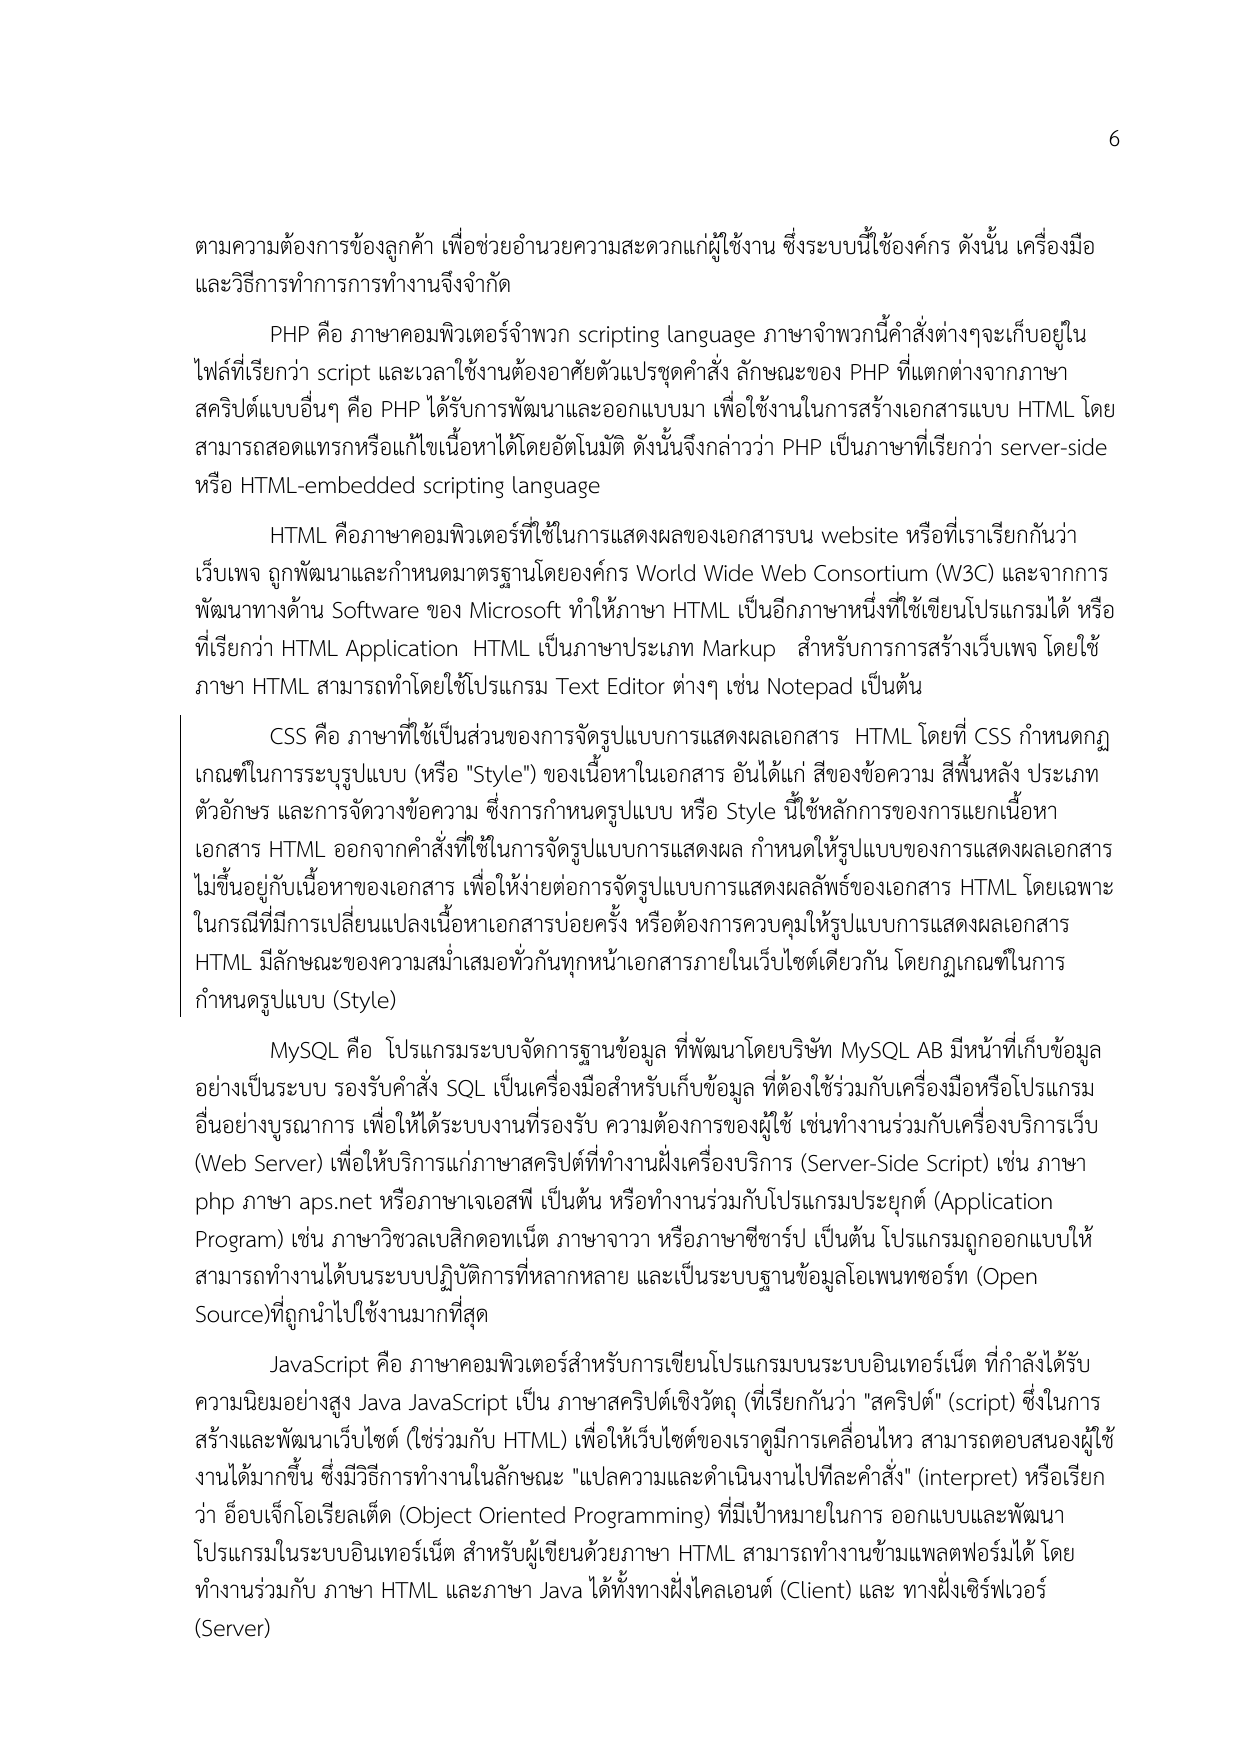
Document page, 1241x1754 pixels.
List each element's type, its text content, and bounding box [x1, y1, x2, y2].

text JavaScript คือ ภาษาคอมพิวเตอร์สำหรับการเขียนโปรแกรมบนระบบอินเทอร์เน็ต ที่กำลังได้รับความนิยมอย่างสูง Java JavaScript เป็น ภาษาสคริปต์เชิงวัตถุ (ที่เรียกกันว่า "สคริปต์" (script) ซึ่งในการสร้างและพัฒนาเว็บไซต์ (ใช่ร่วมกับ HTML) เพื่อให้เว็บไซต์ของเราดูมีการเคลื่อนไหว สามารถตอบสนองผู้ใช้งานได้มากขึ้น ซึ่งมีวิธีการทำงานในลักษณะ "แปลความและดำเนินงานไปทีละคำสั่ง" (interpret) หรือเรียกว่า อ็อบเจ็กโอเรียลเต็ด (Object Oriented Programming) ที่มีเป้าหมายในการ ออกแบบและพัฒนาโปรแกรมในระบบอินเทอร์เน็ต สำหรับผู้เขียนด้วยภาษา HTML สามารถทำงานข้ามแพลตฟอร์มได้ โดยทำงานร่วมกับ ภาษา HTML และภาษา Java ได้ทั้งทางฝั่งไคลเอนต์ (Client) และ ทางฝั่งเซิร์ฟเวอร์ (Server) [195, 1343, 1120, 1645]
text HTML คือภาษาคอมพิวเตอร์ที่ใช้ในการแสดงผลของเอกสารบน website หรือที่เราเรียกกันว่าเว็บเพจ ถูกพัฒนาและกำหนดมาตรฐานโดยองค์กร World Wide Web Consortium (W3C) และจากการพัฒนาทางด้าน Software ของ Microsoft ทำให้ภาษา HTML เป็นอีกภาษาหนึ่งที่ใช้เขียนโปรแกรมได้ หรือที่เรียกว่า HTML Application HTML เป็นภาษาประเภท Markup สำหรับการการสร้างเว็บเพจ โดยใช้ภาษา HTML สามารถทำโดยใช้โปรแกรม Text Editor ต่างๆ เช่น Notepad เป็นต้น [195, 514, 1120, 702]
text MySQL คือ โปรแกรมระบบจัดการฐานข้อมูล ที่พัฒนาโดยบริษัท MySQL AB มีหน้าที่เก็บข้อมูลอย่างเป็นระบบ รองรับคำสั่ง SQL เป็นเครื่องมือสำหรับเก็บข้อมูล ที่ต้องใช้ร่วมกับเครื่องมือหรือโปรแกรมอื่นอย่างบูรณาการ เพื่อให้ได้ระบบงานที่รองรับ ความต้องการของผู้ใช้ เช่นทำงานร่วมกับเครื่องบริการเว็บ (Web Server) เพื่อให้บริการแก่ภาษาสคริปต์ที่ทำงานฝั่งเครื่องบริการ (Server-Side Script) เช่น ภาษา php ภาษา aps.net หรือภาษาเจเอสพี เป็นต้น หรือทำงานร่วมกับโปรแกรมประยุกต์ (Application Program) เช่น ภาษาวิชวลเบสิกดอทเน็ต ภาษาจาวา หรือภาษาซีชาร์ป เป็นต้น โปรแกรมถูกออกแบบให้สามารถทำงานได้บนระบบปฏิบัติการที่หลากหลาย และเป็นระบบฐานข้อมูลโอเพนทซอร์ท (Open Source)ที่ถูกนำไปใช้งานมากที่สุด [195, 1029, 1120, 1331]
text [195, 225, 1120, 300]
text PHP คือ ภาษาคอมพิวเตอร์จำพวก scripting language ภาษาจำพวกนี้คำสั่งต่างๆจะเก็บอยู่ในไฟล์ที่เรียกว่า script และเวลาใช้งานต้องอาศัยตัวแปรชุดคำสั่ง ลักษณะของ PHP ที่แตกต่างจากภาษาสคริปต์แบบอื่นๆ คือ PHP ได้รับการพัฒนาและออกแบบมา เพื่อใช้งานในการสร้างเอกสารแบบ HTML โดยสามารถสอดแทรกหรือแก้ไขเนื้อหาได้โดยอัตโนมัติ ดังนั้นจึงกล่าวว่า PHP เป็นภาษาที่เรียกว่า server-side หรือ HTML-embedded scripting language [195, 313, 1120, 501]
text CSS คือ ภาษาที่ใช้เป็นส่วนของการจัดรูปแบบการแสดงผลเอกสาร HTML โดยที่ CSS กำหนดกฏเกณฑ์ในการระบุรูปแบบ (หรือ "Style") ของเนื้อหาในเอกสาร อันได้แก่ สีของข้อความ สีพื้นหลัง ประเภทตัวอักษร และการจัดวางข้อความ ซึ่งการกำหนดรูปแบบ หรือ Style นี้ใช้หลักการของการแยกเนื้อหาเอกสาร HTML ออกจากคำสั่งที่ใช้ในการจัดรูปแบบการแสดงผล กำหนดให้รูปแบบของการแสดงผลเอกสาร ไม่ขึ้นอยู่กับเนื้อหาของเอกสาร เพื่อให้ง่ายต่อการจัดรูปแบบการแสดงผลลัพธ์ของเอกสาร HTML โดยเฉพาะในกรณีที่มีการเปลี่ยนแปลงเนื้อหาเอกสารบ่อยครั้ง หรือต้องการควบคุมให้รูปแบบการแสดงผลเอกสาร HTML มีลักษณะของความสม่ำเสมอทั่วกันทุกหน้าเอกสารภายในเว็บไซต์เดียวกัน โดยกฏเกณฑ์ในการกำหนดรูปแบบ (Style) [195, 715, 1120, 1017]
